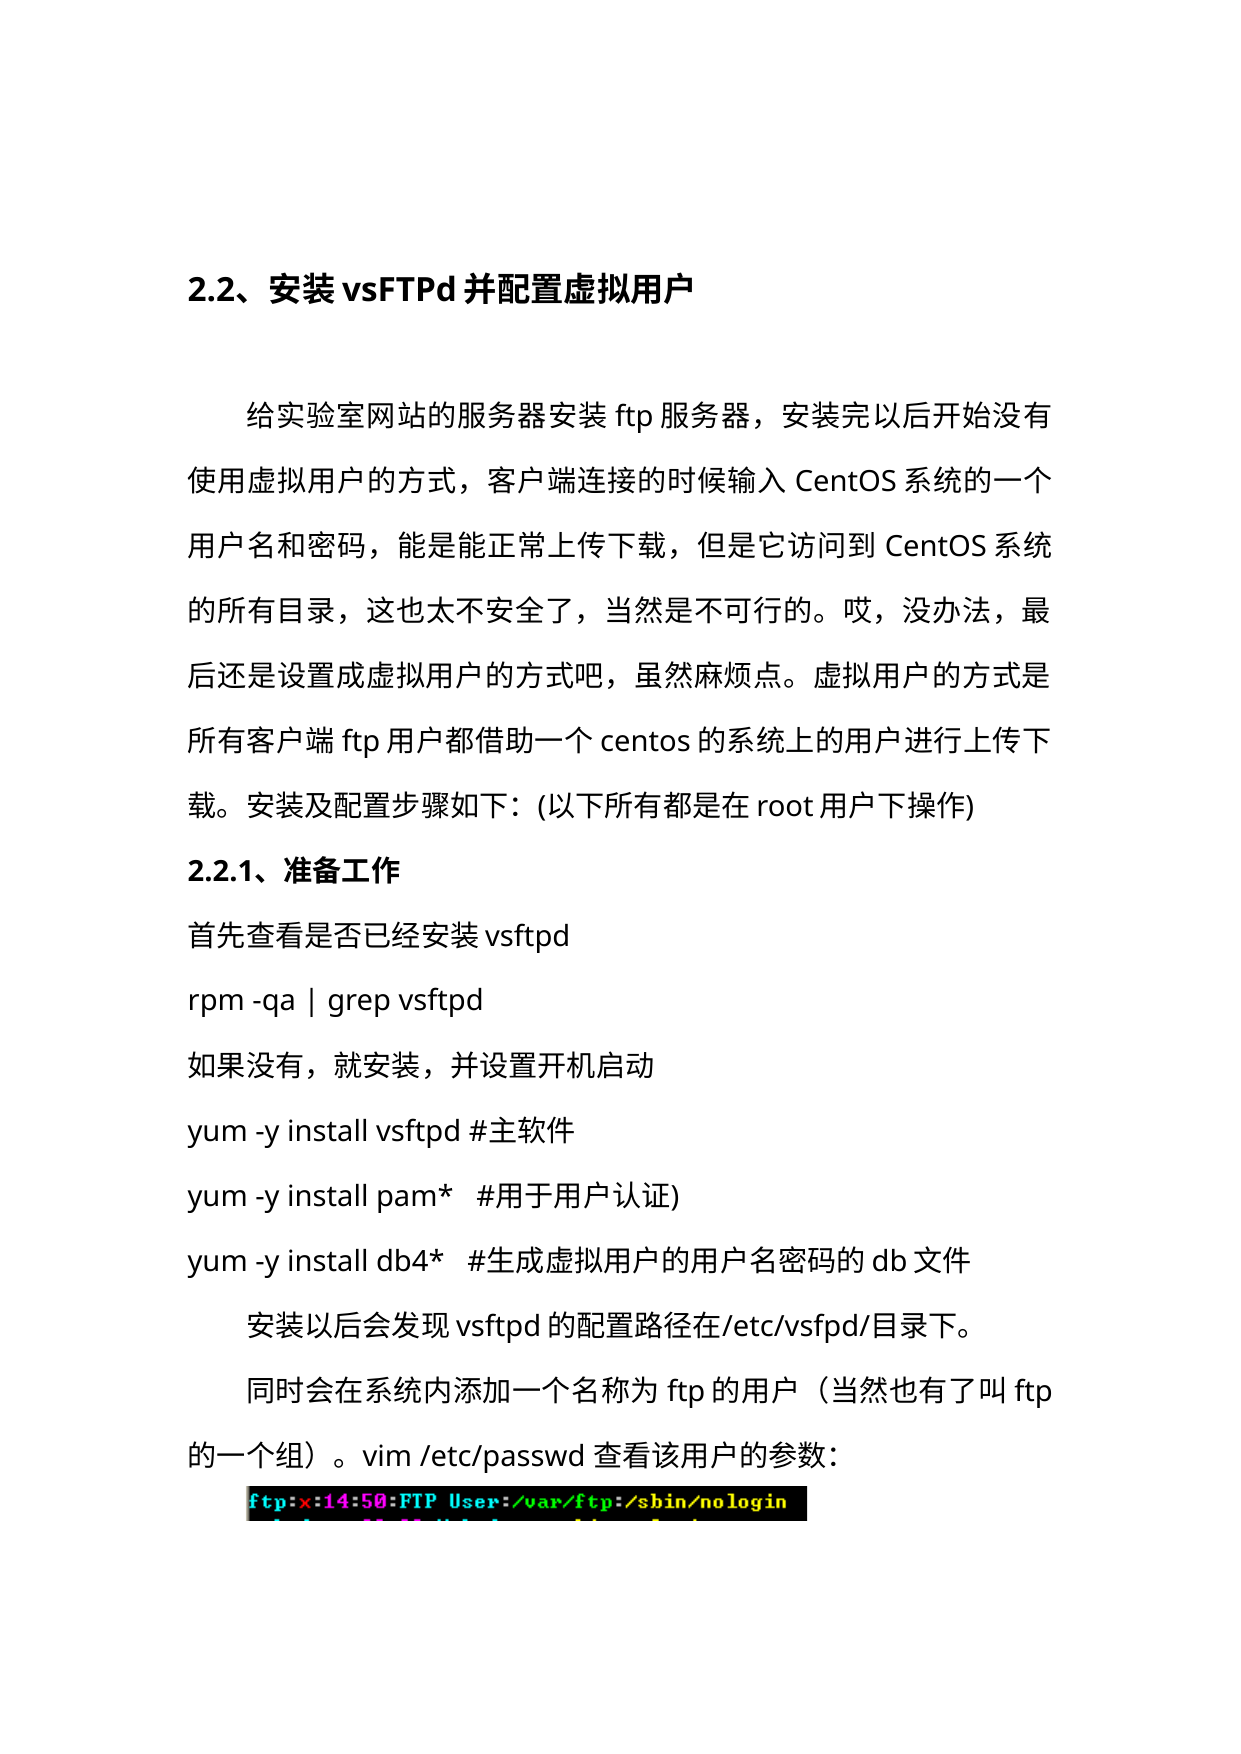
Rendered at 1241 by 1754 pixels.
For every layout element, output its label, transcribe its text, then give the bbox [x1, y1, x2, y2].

text yum -y install pam* #用于用户认证) [187, 1161, 1053, 1226]
subtitle 2.2、安装vsFTPd并配置虚拟用户 [187, 254, 1053, 319]
text 安装以后会发现vsftpd的配置路径在/etc/vsfpd/目录下。 [187, 1291, 1053, 1356]
picture [245, 1486, 808, 1521]
text 如果没有，就安装，并设置开机启动 [187, 1031, 1053, 1096]
text yum -y install vsftpd #主软件 [187, 1096, 1053, 1161]
text yum -y install db4* #生成虚拟用户的用户名密码的db文件 [187, 1226, 1053, 1291]
subtitle 2.2.1、准备工作 [187, 836, 1053, 901]
text 同时会在系统内添加一个名称为ftp的用户（当然也有了叫ftp的一个组）。vim /etc/passwd 查看该用户的参数： [187, 1356, 1053, 1486]
text 给实验室网站的服务器安装ftp服务器，安装完以后开始没有使用虚拟用户的方式，客户端连接的时候输入CentOS系统的一个用户名和密码，能是能正常上传下载，但是它访问到CentOS系统的所有目录，这也太不安全了，当然是不可行的。哎，没办法，最后还是设置成虚拟用户的方式吧，虽然麻烦点。虚拟用户的方式是所有客户端ftp用户都借助一个centos的系统上的用户进行上传下载。安装及配置步骤如下：(以下所有都是在root用户下操作) [187, 381, 1053, 836]
text 首先查看是否已经安装vsftpd [187, 901, 1053, 966]
text rpm -qa | grep vsftpd [187, 966, 1053, 1031]
